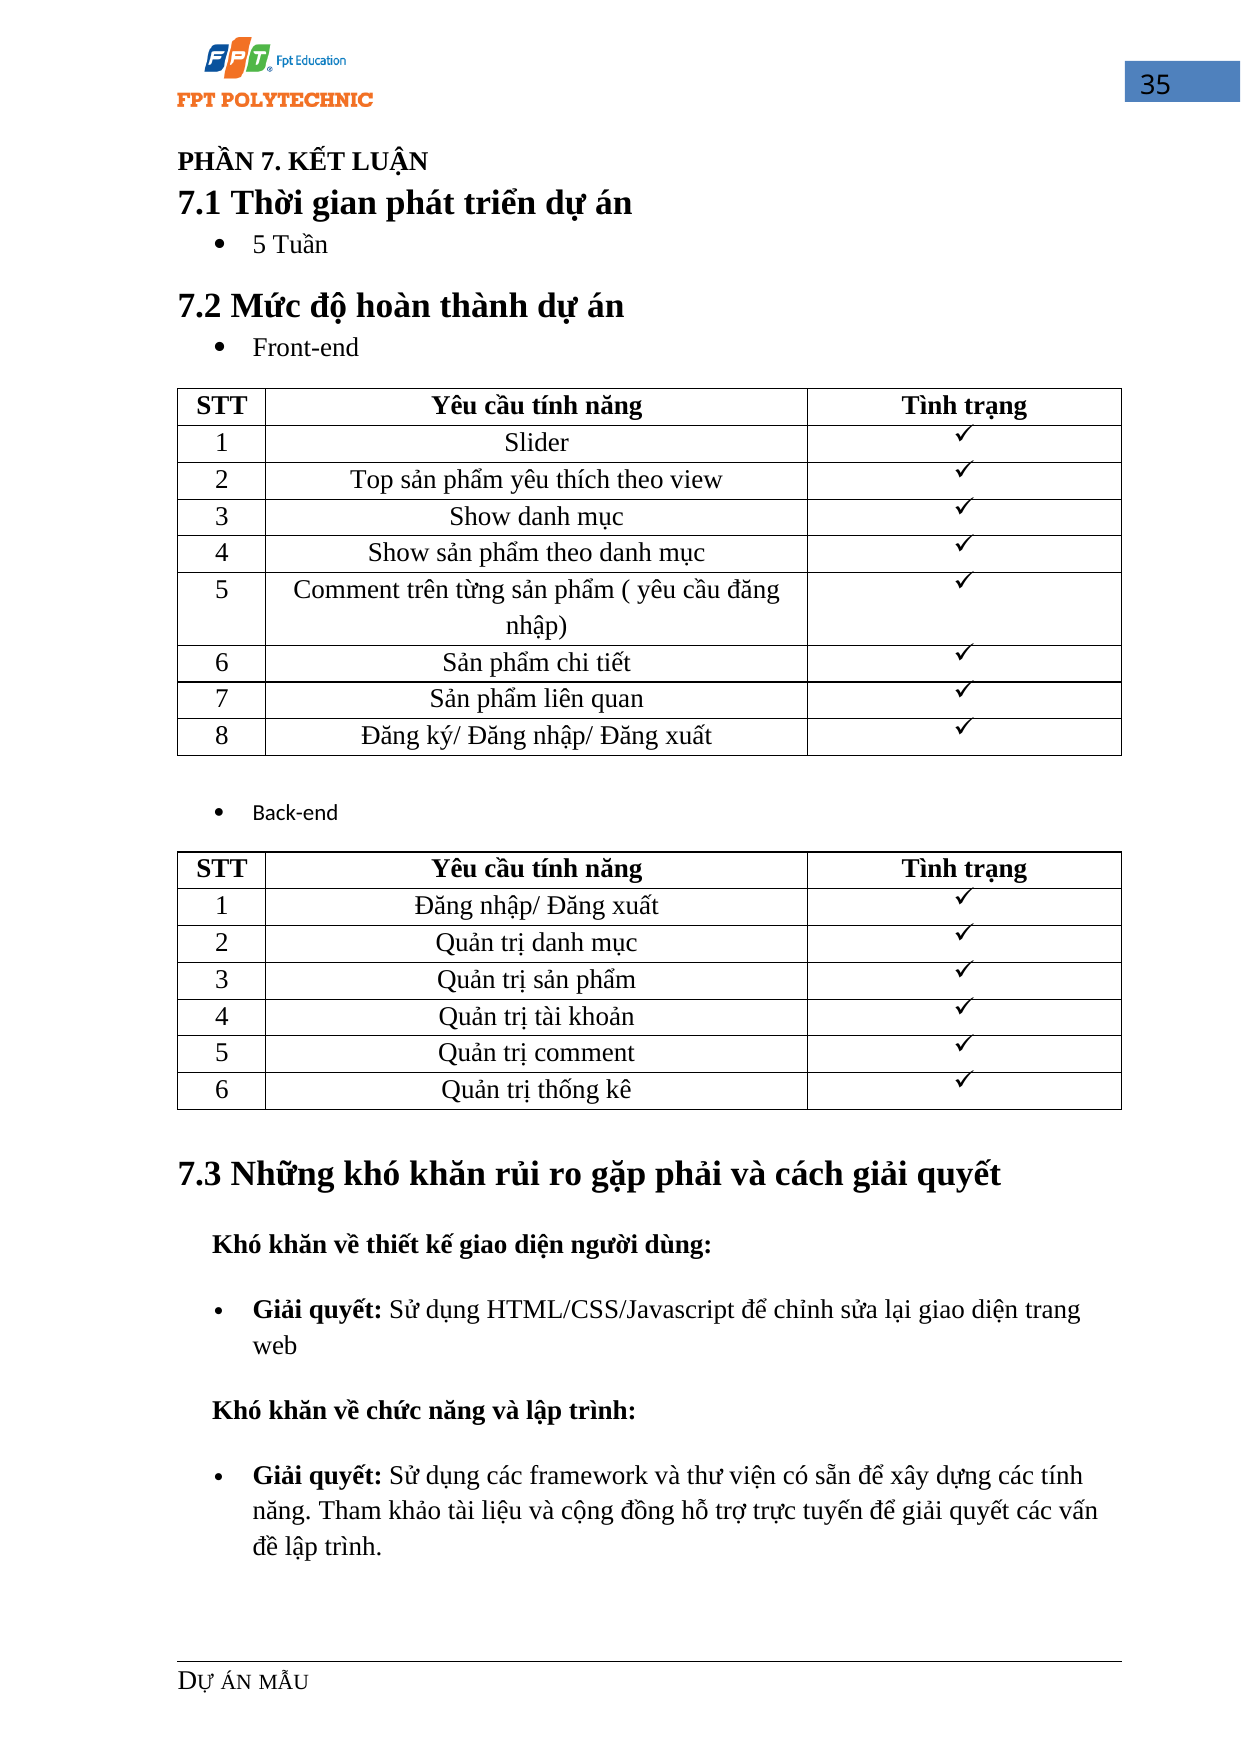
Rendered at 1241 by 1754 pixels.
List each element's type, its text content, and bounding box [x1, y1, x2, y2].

table_cell [808, 463, 1121, 499]
table_cell Comment trên từng sản phẩm ( yêu cầu đăng nhập) [266, 573, 807, 645]
table_cell [808, 536, 1121, 572]
table_cell Show sản phẩm theo danh mục [266, 536, 807, 572]
table_cell [808, 1073, 1121, 1109]
table_header STT [178, 853, 265, 888]
table_cell 6 [178, 646, 265, 681]
subtitle 7.1 Thời gian phát triển dự án [177, 181, 1152, 222]
table_cell 2 [178, 463, 265, 499]
table_cell Slider [266, 426, 807, 462]
picture [177, 37, 375, 107]
table_header Yêu cầu tính năng [266, 389, 807, 425]
table_cell 5 [178, 1036, 265, 1072]
table_cell Đăng nhập/ Đăng xuất [266, 889, 807, 925]
table_cell [808, 683, 1121, 718]
table_cell 1 [178, 889, 265, 925]
table_cell 7 [178, 683, 265, 718]
table_cell 3 [178, 500, 265, 535]
table_header Tình trạng [808, 853, 1121, 888]
table_cell Quản trị tài khoản [266, 1000, 807, 1035]
table_cell Quản trị danh mục [266, 926, 807, 962]
subtitle PHẦN 7. KẾT LUẬN [177, 145, 1152, 176]
table_cell Sản phẩm liên quan [266, 683, 807, 718]
table_cell 3 [178, 963, 265, 998]
table_cell 6 [178, 1073, 265, 1109]
table_cell Quản trị thống kê [266, 1073, 807, 1109]
table_cell 2 [178, 926, 265, 962]
text  Khó khăn về chức năng và lập trình: [177, 1394, 1122, 1425]
table_cell 4 [178, 536, 265, 572]
table_header STT [178, 389, 265, 425]
table_cell [808, 889, 1121, 925]
table_cell 5 [178, 573, 265, 645]
list Front-end [215, 332, 1122, 363]
table_header Yêu cầu tính năng [266, 853, 807, 888]
list Back-end [215, 798, 1122, 826]
table_cell Top sản phẩm yêu thích theo view [266, 463, 807, 499]
table_cell [808, 719, 1121, 755]
subtitle 7.2 Mức độ hoàn thành dự án [177, 285, 1152, 326]
table_cell 8 [178, 719, 265, 755]
subtitle 7.3 Những khó khăn rủi ro gặp phải và cách giải quyết [177, 1152, 1152, 1193]
text  Khó khăn về thiết kế giao diện người dùng: [177, 1228, 1122, 1259]
table_cell [808, 926, 1121, 962]
table_header Tình trạng [808, 389, 1121, 425]
table_cell 1 [178, 426, 265, 462]
table_cell [808, 1000, 1121, 1035]
table_cell [808, 573, 1121, 645]
table_cell Show danh mục [266, 500, 807, 535]
table_cell [808, 500, 1121, 535]
table_cell [808, 1036, 1121, 1072]
list Giải quyết: Sử dụng các framework và thư viện có sẵn để xây dựng các tính năng. Tham khảo tài liệu và cộng đồng hỗ trợ trực tuyến để giải quyết các vấn đề lập trình. [215, 1459, 1122, 1561]
list Giải quyết: Sử dụng HTML/CSS/Javascript để chỉnh sửa lại giao diện trang web [215, 1293, 1122, 1360]
table_cell Quản trị comment [266, 1036, 807, 1072]
table_cell Quản trị sản phẩm [266, 963, 807, 998]
table_cell Đăng ký/ Đăng nhập/ Đăng xuất [266, 719, 807, 755]
table_cell [808, 963, 1121, 998]
table_cell [808, 426, 1121, 462]
table_cell Sản phẩm chi tiết [266, 646, 807, 681]
table_cell [808, 646, 1121, 681]
table_cell 4 [178, 1000, 265, 1035]
list 5 Tuần [215, 228, 1122, 259]
